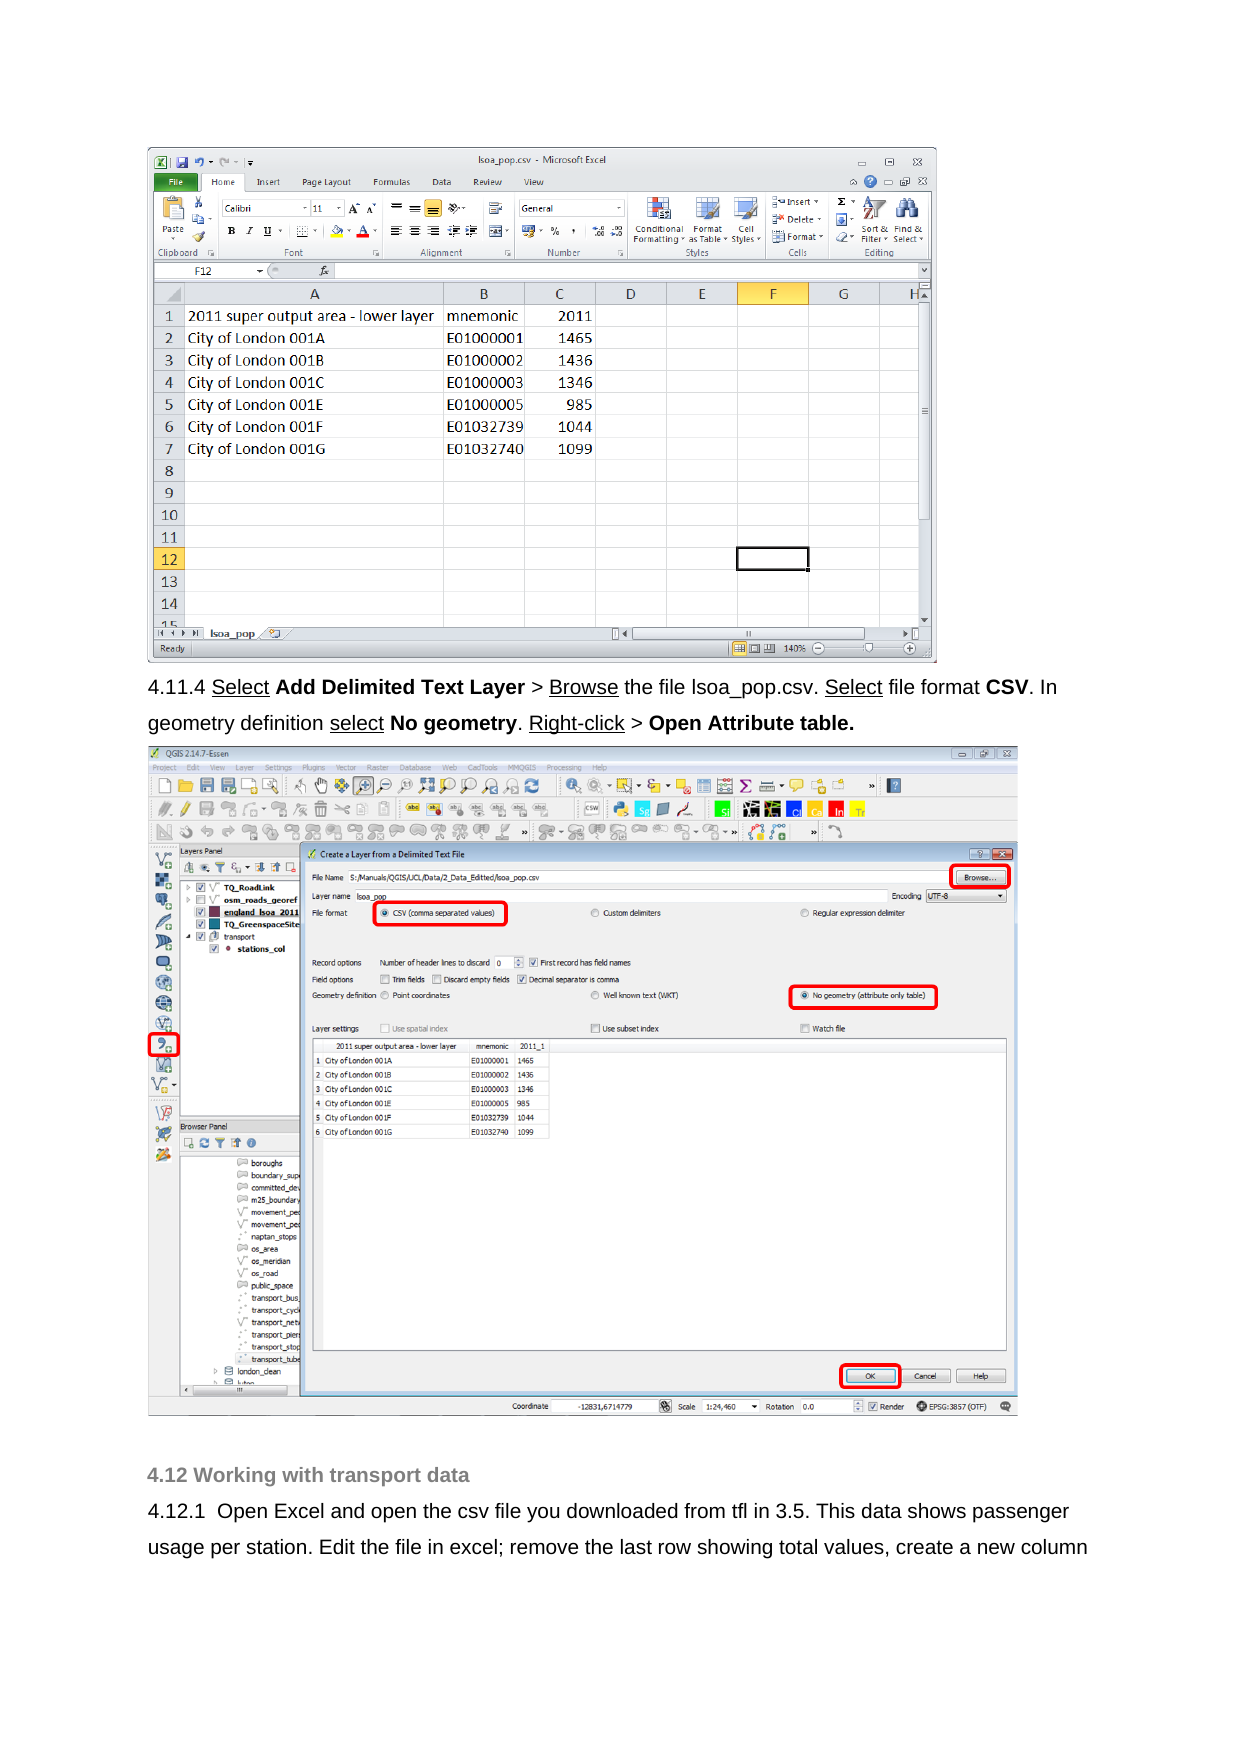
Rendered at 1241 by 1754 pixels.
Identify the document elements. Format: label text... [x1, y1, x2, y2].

text 4.12 Working with transport data [147, 1463, 1092, 1487]
picture [147, 147, 937, 663]
text 4.11.4 Select Add Delimited Text Layer > Browse the file lsoa_pop.csv. Select file format CSV. In geometry definition select No geometry. Right-click > Open Attribute table. [148, 675, 1092, 735]
picture [147, 746, 1018, 1416]
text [148, 1499, 1092, 1559]
